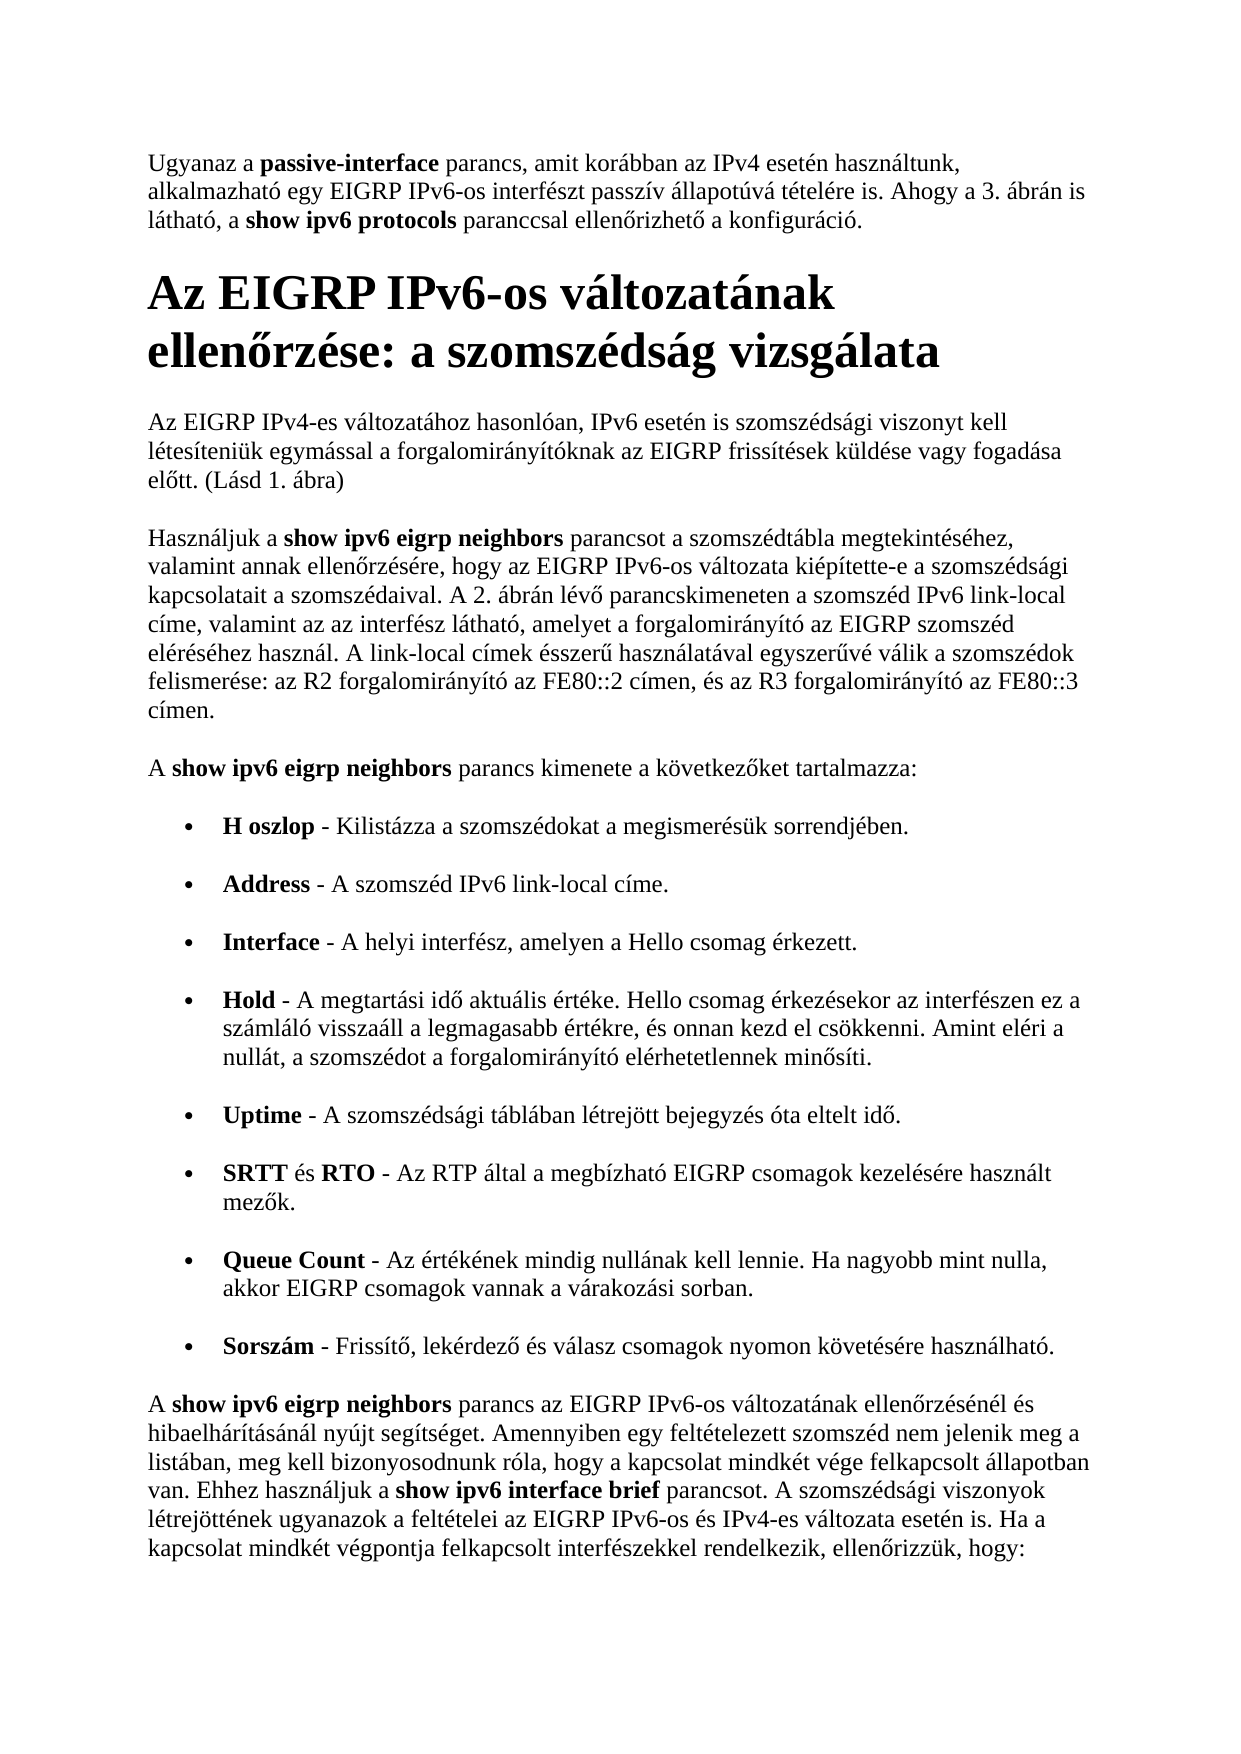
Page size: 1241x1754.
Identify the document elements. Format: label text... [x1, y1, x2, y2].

list SRTT és RTO - Az RTP által a megbízható EIGRP csomagok kezelésére használt mezők. [185, 1158, 1093, 1216]
list Sorszám - Frissítő, lekérdező és válasz csomagok nyomon követésére használható. [185, 1331, 1093, 1360]
text Használjuk a show ipv6 eigrp neighbors parancsot a szomszédtábla megtekintéséhez, valamint annak ellenőrzésére, hogy az EIGRP IPv6-os változata kiépítette-e a szomszédsági kapcsolatait a szomszédaival. A 2. ábrán lévő parancskimeneten a szomszéd IPv6 link-local címe, valamint az az interfész látható, amelyet a forgalomirányító az EIGRP szomszéd eléréséhez használ. A link-local címek ésszerű használatával egyszerűvé válik a szomszédok felismerése: az R2 forgalomirányító az FE80::2 címen, és az R3 forgalomirányító az FE80::3 címen. [148, 523, 1093, 724]
list H oszlop - Kilistázza a szomszédokat a megismerésük sorrendjében. [185, 811, 1093, 840]
list Interface - A helyi interfész, amelyen a Hello csomag érkezett. [185, 927, 1093, 956]
text Az EIGRP IPv4-es változatához hasonlóan, IPv6 esetén is szomszédsági viszonyt kell létesíteniük egymással a forgalomirányítóknak az EIGRP frissítések küldése vagy fogadása előtt. (Lásd 1. ábra) [148, 407, 1093, 493]
text A show ipv6 eigrp neighbors parancs kimenete a következőket tartalmazza: [148, 753, 1093, 782]
list Hold - A megtartási idő aktuális értéke. Hello csomag érkezésekor az interfészen ez a számláló visszaáll a legmagasabb értékre, és onnan kezd el csökkenni. Amint eléri a nullát, a szomszédot a forgalomirányító elérhetetlennek minősíti. [185, 985, 1093, 1071]
text Az EIGRP IPv6-os változatának ellenőrzése: a szomszédság vizsgálata [148, 263, 1093, 378]
list Uptime - A szomszédsági táblában létrejött bejegyzés óta eltelt idő. [185, 1100, 1093, 1129]
list Queue Count - Az értékének mindig nullának kell lennie. Ha nagyobb mint nulla, akkor EIGRP csomagok vannak a várakozási sorban. [185, 1245, 1093, 1302]
text Ugyanaz a passive-interface parancs, amit korábban az IPv4 esetén használtunk, alkalmazható egy EIGRP IPv6-os interfészt passzív állapotúvá tételére is. Ahogy a 3. ábrán is látható, a show ipv6 protocols paranccsal ellenőrizhető a konfiguráció. [148, 148, 1093, 234]
list Address - A szomszéd IPv6 link-local címe. [185, 869, 1093, 898]
text A show ipv6 eigrp neighbors parancs az EIGRP IPv6-os változatának ellenőrzésénél és hibaelhárításánál nyújt segítséget. Amennyiben egy feltételezett szomszéd nem jelenik meg a listában, meg kell bizonyosodnunk róla, hogy a kapcsolat mindkét vége felkapcsolt állapotban van. Ehhez használjuk a show ipv6 interface brief parancsot. A szomszédsági viszonyok létrejöttének ugyanazok a feltételei az EIGRP IPv6-os és IPv4-es változata esetén is. Ha a kapcsolat mindkét végpontja felkapcsolt interfészekkel rendelkezik, ellenőrizzük, hogy: [148, 1389, 1093, 1562]
